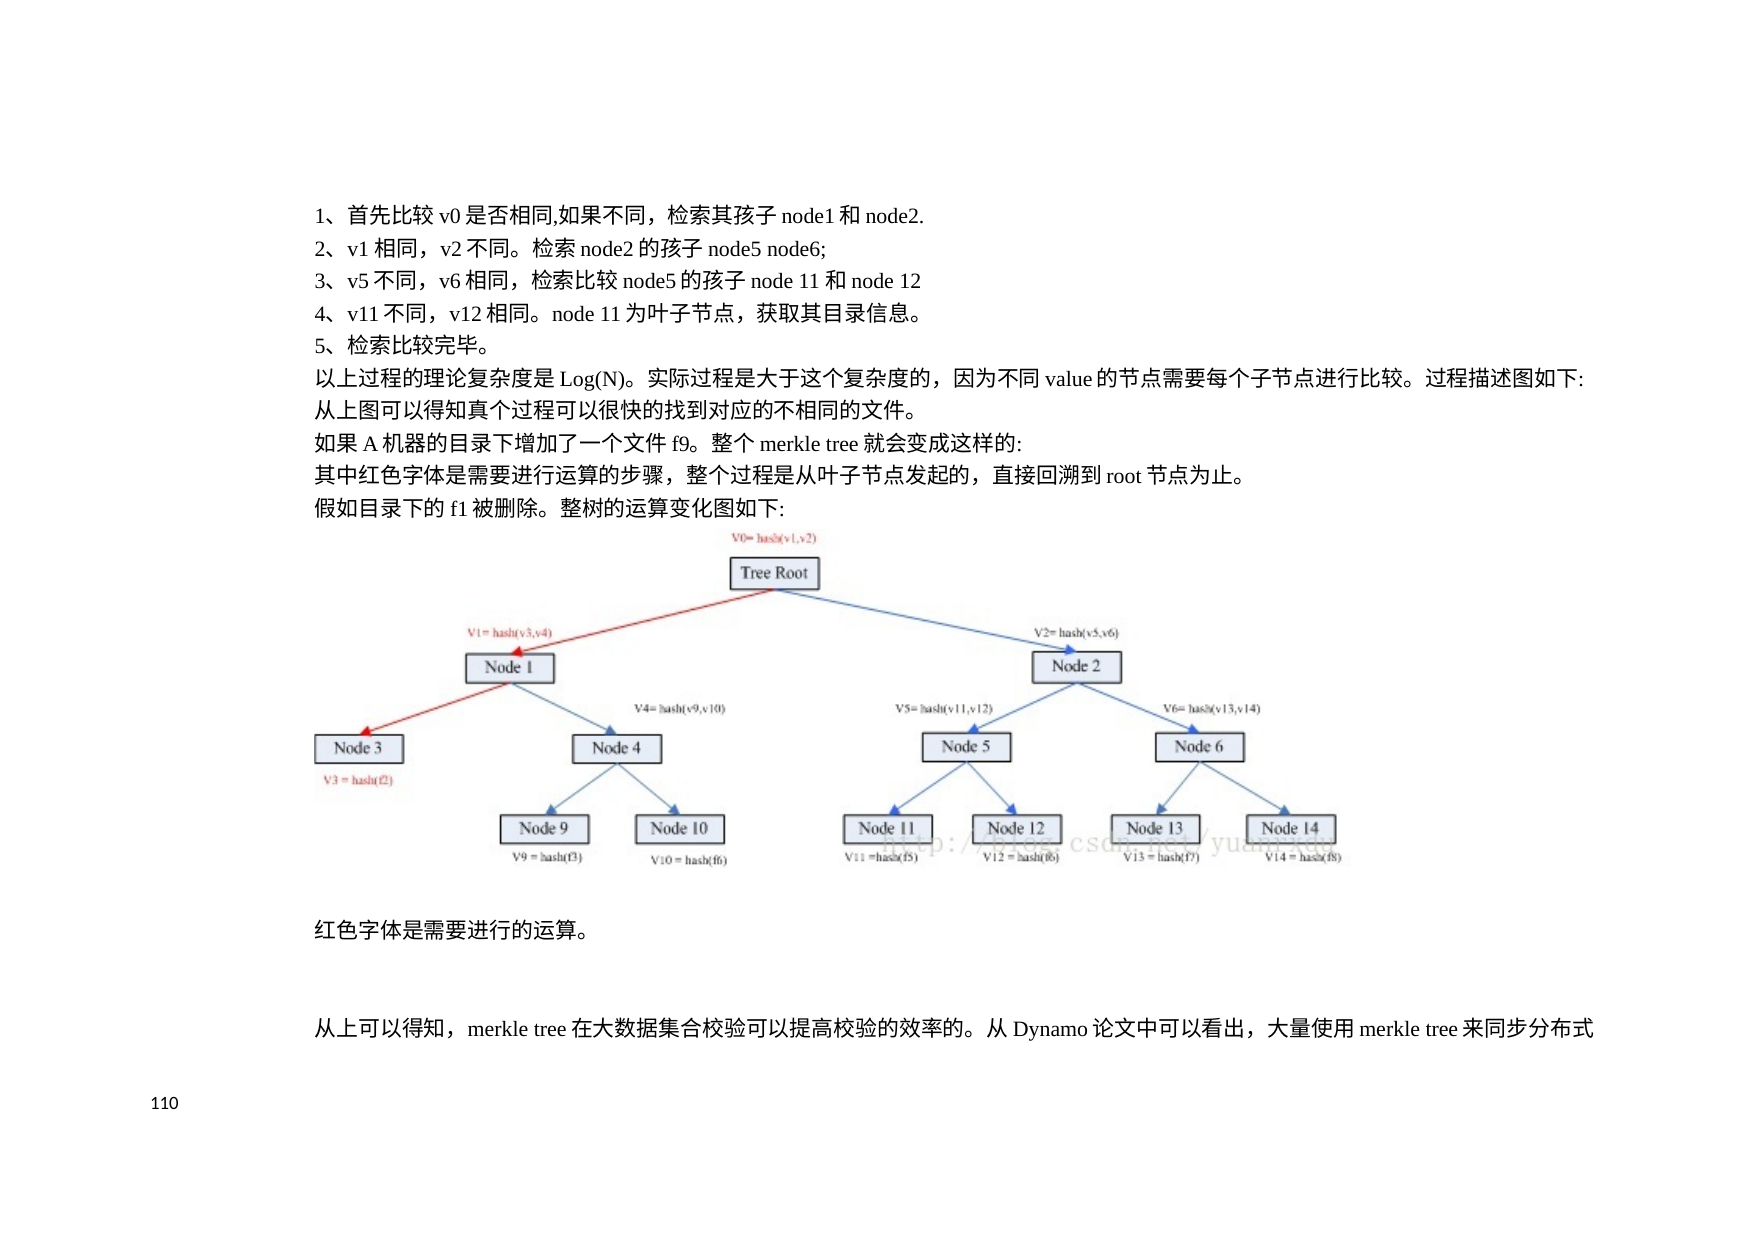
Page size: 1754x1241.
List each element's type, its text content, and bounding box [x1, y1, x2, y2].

list 红色字体是需要进行的运算。 [271, 913, 1604, 945]
list 假如目录下的f1被删除。整树的运算变化图如下: [271, 490, 1604, 523]
list 如果A机器的目录下增加了一个文件f9。整个merkle tree就会变成这样的: [271, 425, 1604, 458]
list 从上图可以得知真个过程可以很快的找到对应的不相同的文件。 [271, 393, 1604, 425]
list 2、v1 相同，v2不同。检索node2的孩子node5 node6; [271, 230, 1604, 263]
list 1、首先比较v0是否相同,如果不同，检索其孩子node1和node2. [271, 198, 1604, 230]
list 其中红色字体是需要进行运算的步骤，整个过程是从叶子节点发起的，直接回溯到root节点为止。 [271, 458, 1604, 490]
list 4、v11不同，v12相同。node 11为叶子节点，获取其目录信息。 [271, 295, 1604, 328]
picture [314, 529, 1354, 874]
list 3、v5不同，v6相同，检索比较node5的孩子node 11 和node 12 [271, 263, 1604, 295]
list 以上过程的理论复杂度是Log(N)。实际过程是大于这个复杂度的，因为不同value的节点需要每个子节点进行比较。过程描述图如下: [271, 360, 1604, 393]
list 5、检索比较完毕。 [271, 328, 1604, 360]
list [271, 1010, 1604, 1043]
